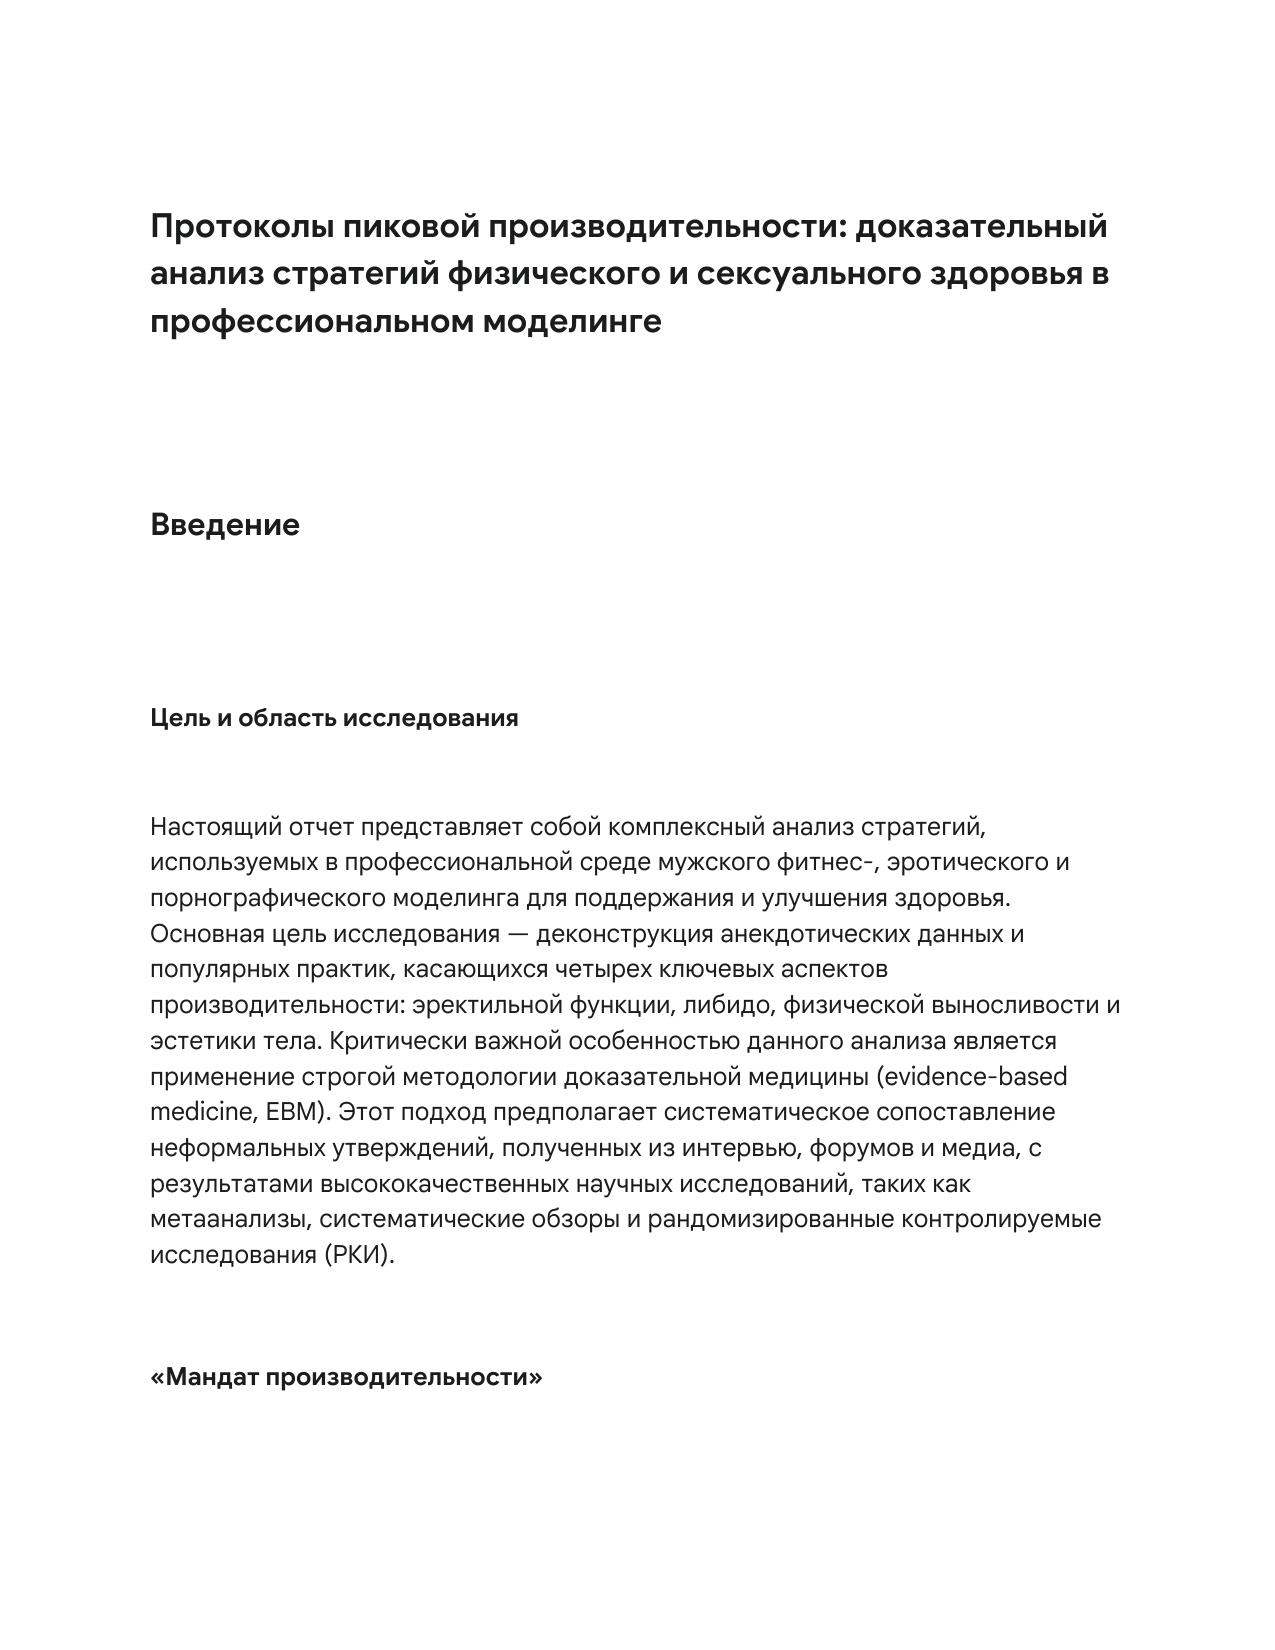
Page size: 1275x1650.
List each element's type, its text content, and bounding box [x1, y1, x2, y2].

subtitle Цель и область исследования [150, 702, 1125, 733]
subtitle «Мандат производительности» [150, 1361, 1125, 1392]
subtitle Протоколы пиковой производительности: доказательный анализ стратегий физического и сексуального здоровья в профессиональном моделинге [150, 205, 1125, 342]
text Настоящий отчет представляет собой комплексный анализ стратегий, используемых в профессиональной среде мужского фитнес-, эротического и порнографического моделинга для поддержания и улучшения здоровья. Основная цель исследования — деконструкция анекдотических данных и популярных практик, касающихся четырех ключевых аспектов производительности: эректильной функции, либидо, физической выносливости и эстетики тела. Критически важной особенностью данного анализа является применение строгой методологии доказательной медицины (evidence-based medicine, EBM). Этот подход предполагает систематическое сопоставление неформальных утверждений, полученных из интервью, форумов и медиа, с результатами высококачественных научных исследований, таких как метаанализы, систематические обзоры и рандомизированные контролируемые исследования (РКИ). [150, 811, 1125, 1271]
subtitle Введение [150, 506, 1125, 545]
